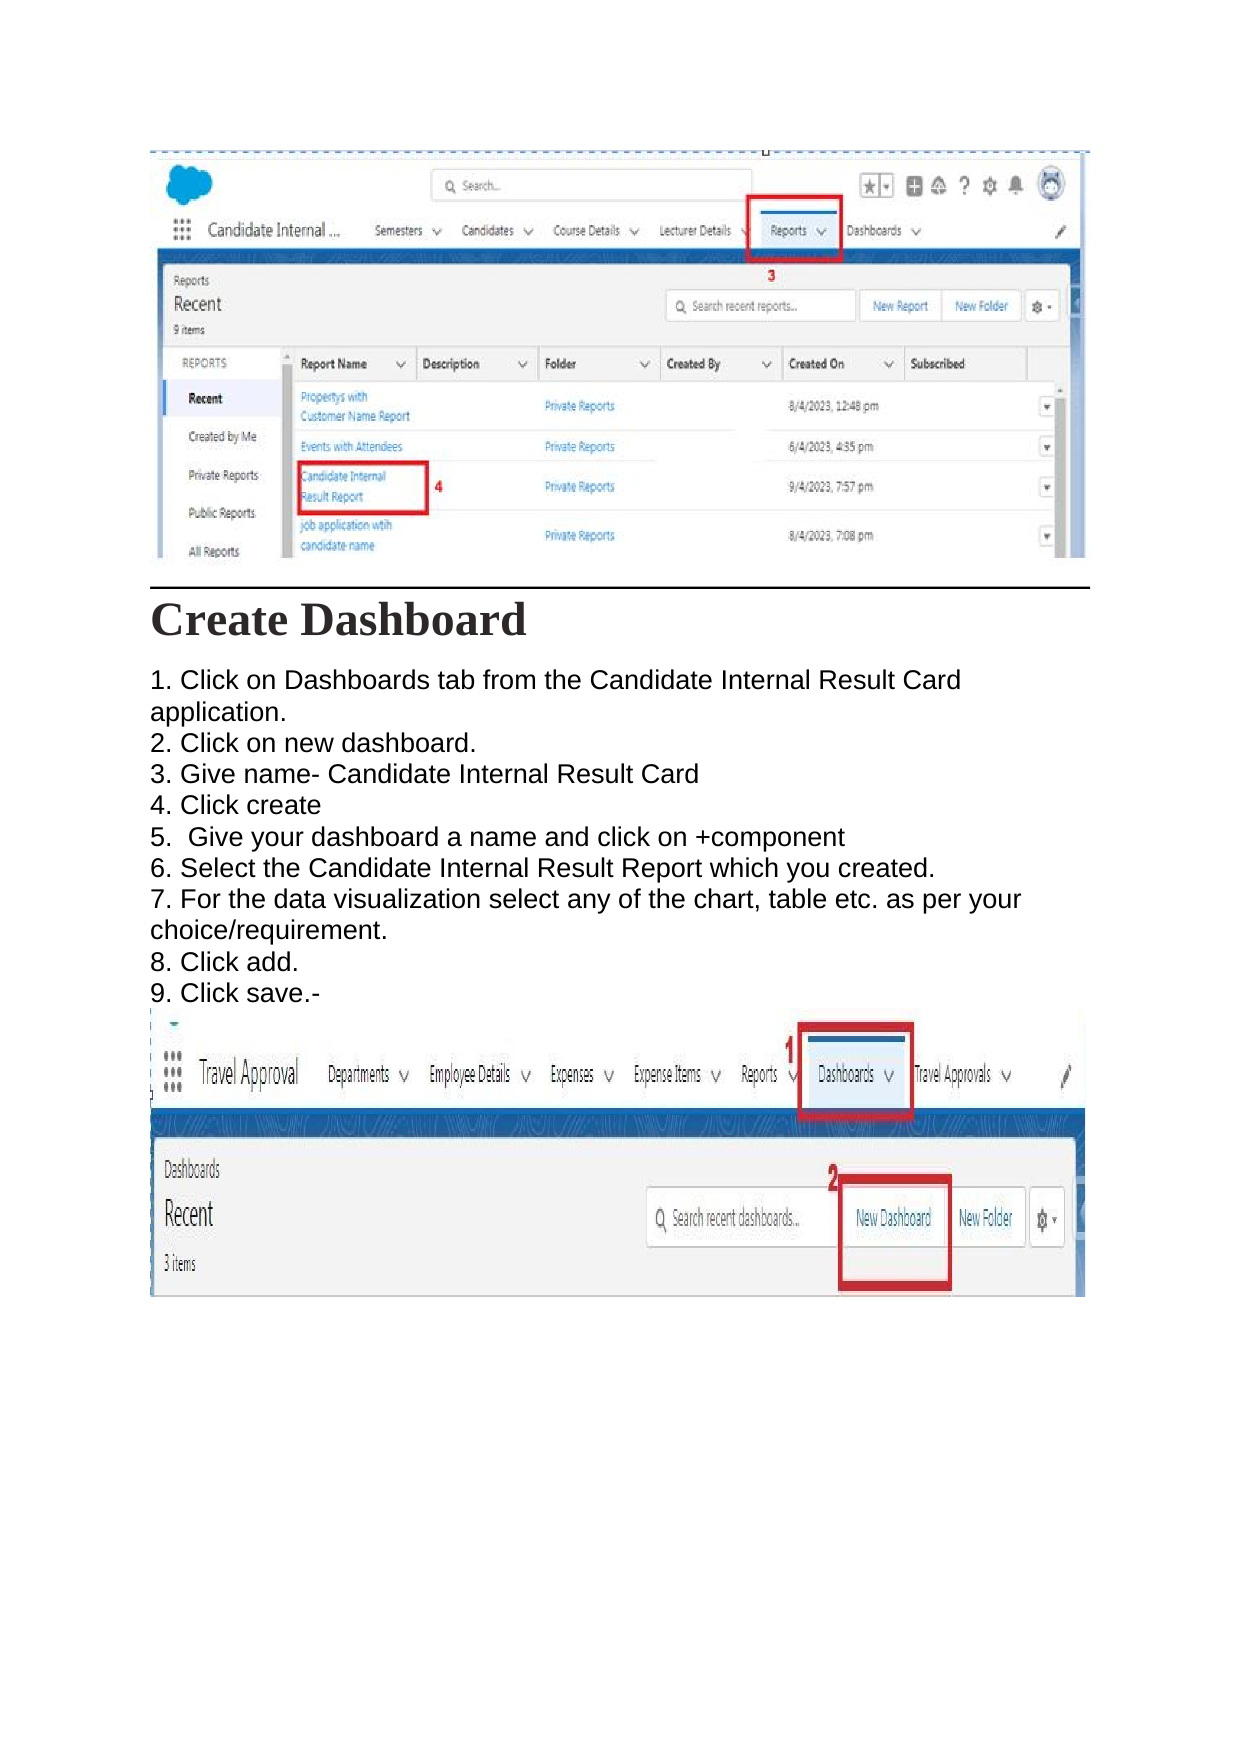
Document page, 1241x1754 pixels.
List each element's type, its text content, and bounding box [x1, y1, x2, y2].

picture [150, 1008, 1085, 1297]
text 1. Click on Dashboards tab from the Candidate Internal Result Card application. [150, 664, 1090, 727]
text 8. Click add. [150, 946, 1090, 977]
text 3. Give name- Candidate Internal Result Card [150, 758, 1090, 789]
text 5. Give your dashboard a name and click on +component [150, 821, 1090, 852]
text 6. Select the Candidate Internal Result Report which you created. [150, 852, 1090, 883]
text 4. Click create [150, 789, 1090, 821]
text 2. Click on new dashboard. [150, 727, 1090, 758]
subtitle Create Dashboard [150, 589, 1090, 645]
text 7. For the data visualization select any of the chart, table etc. as per your choice/requirement. [150, 883, 1090, 946]
picture [150, 150, 1091, 589]
